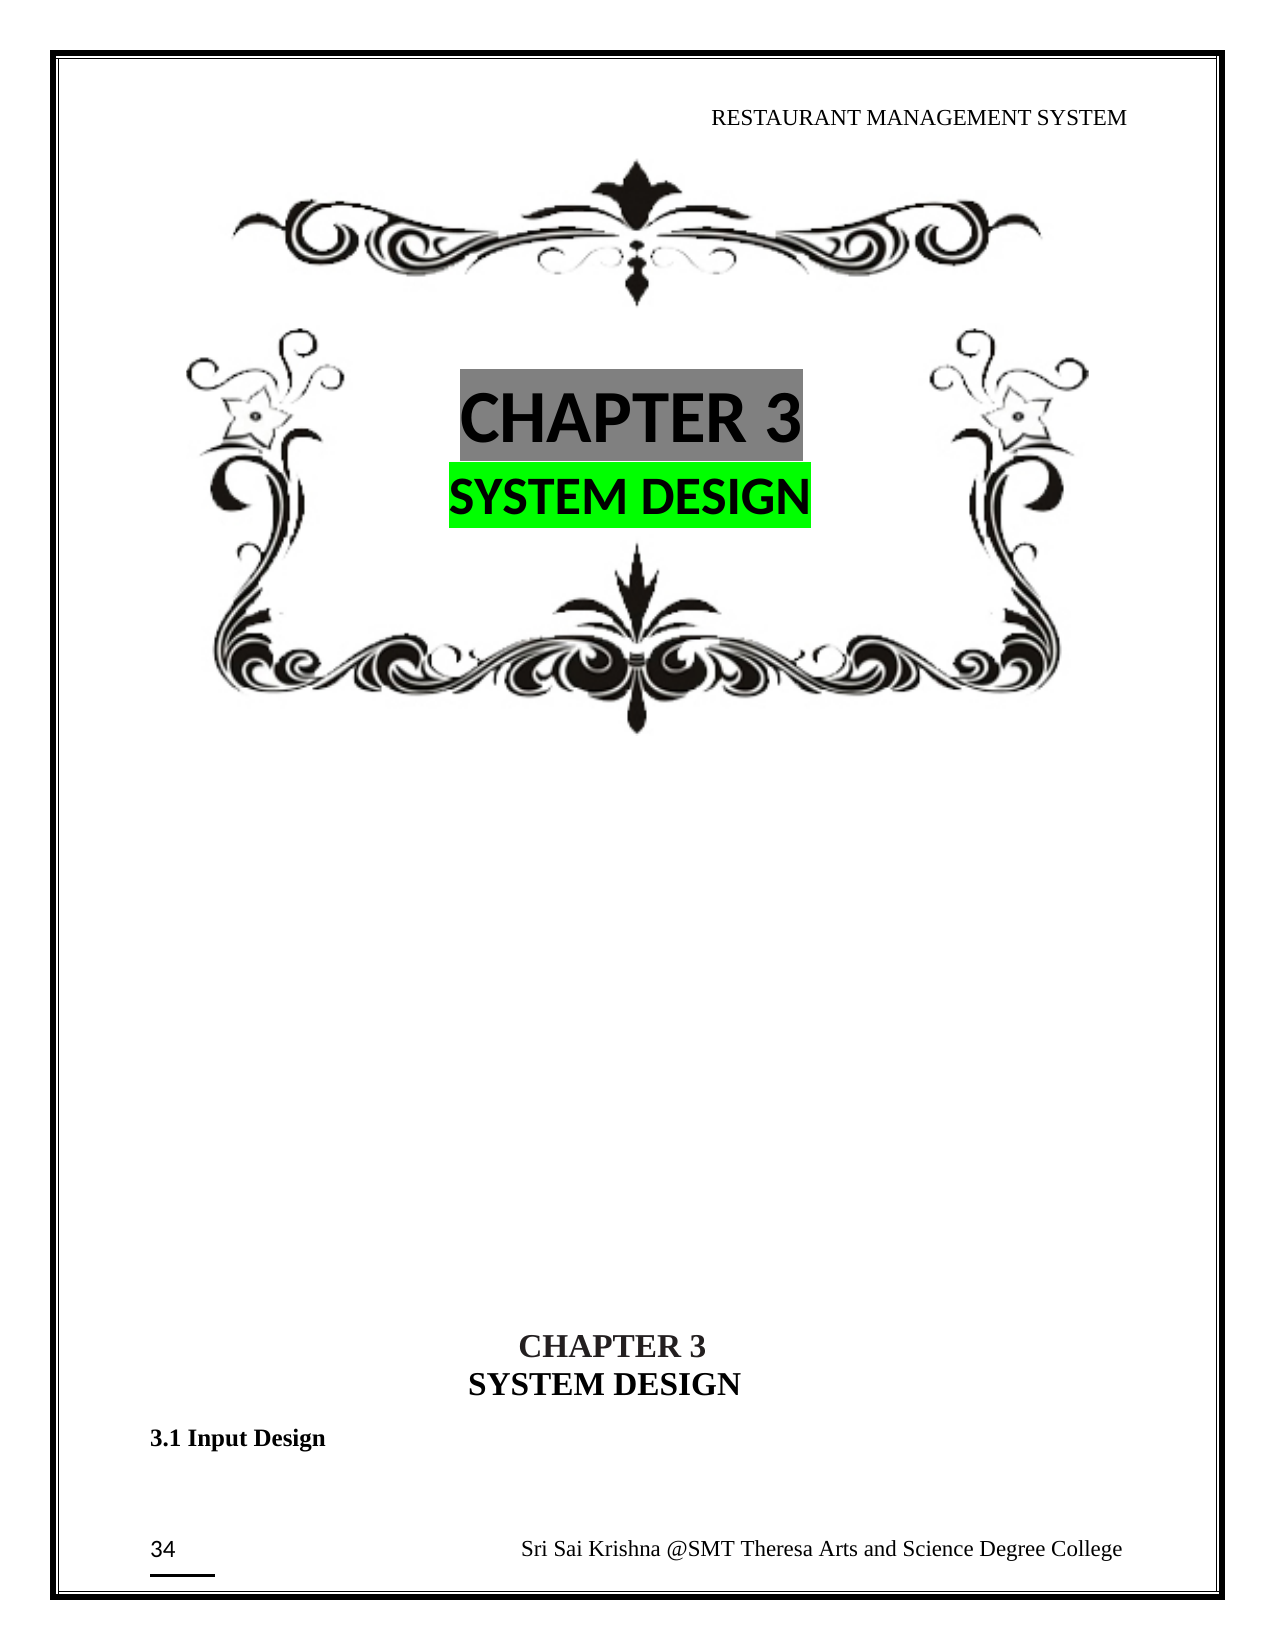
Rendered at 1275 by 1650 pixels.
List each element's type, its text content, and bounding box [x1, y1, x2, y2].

text CHAPTER 3 [150, 1326, 1108, 1364]
text 3.1 Input Design [150, 1423, 1125, 1452]
picture [186, 158, 1089, 736]
text SYSTEM DESIGN [150, 1364, 1087, 1403]
